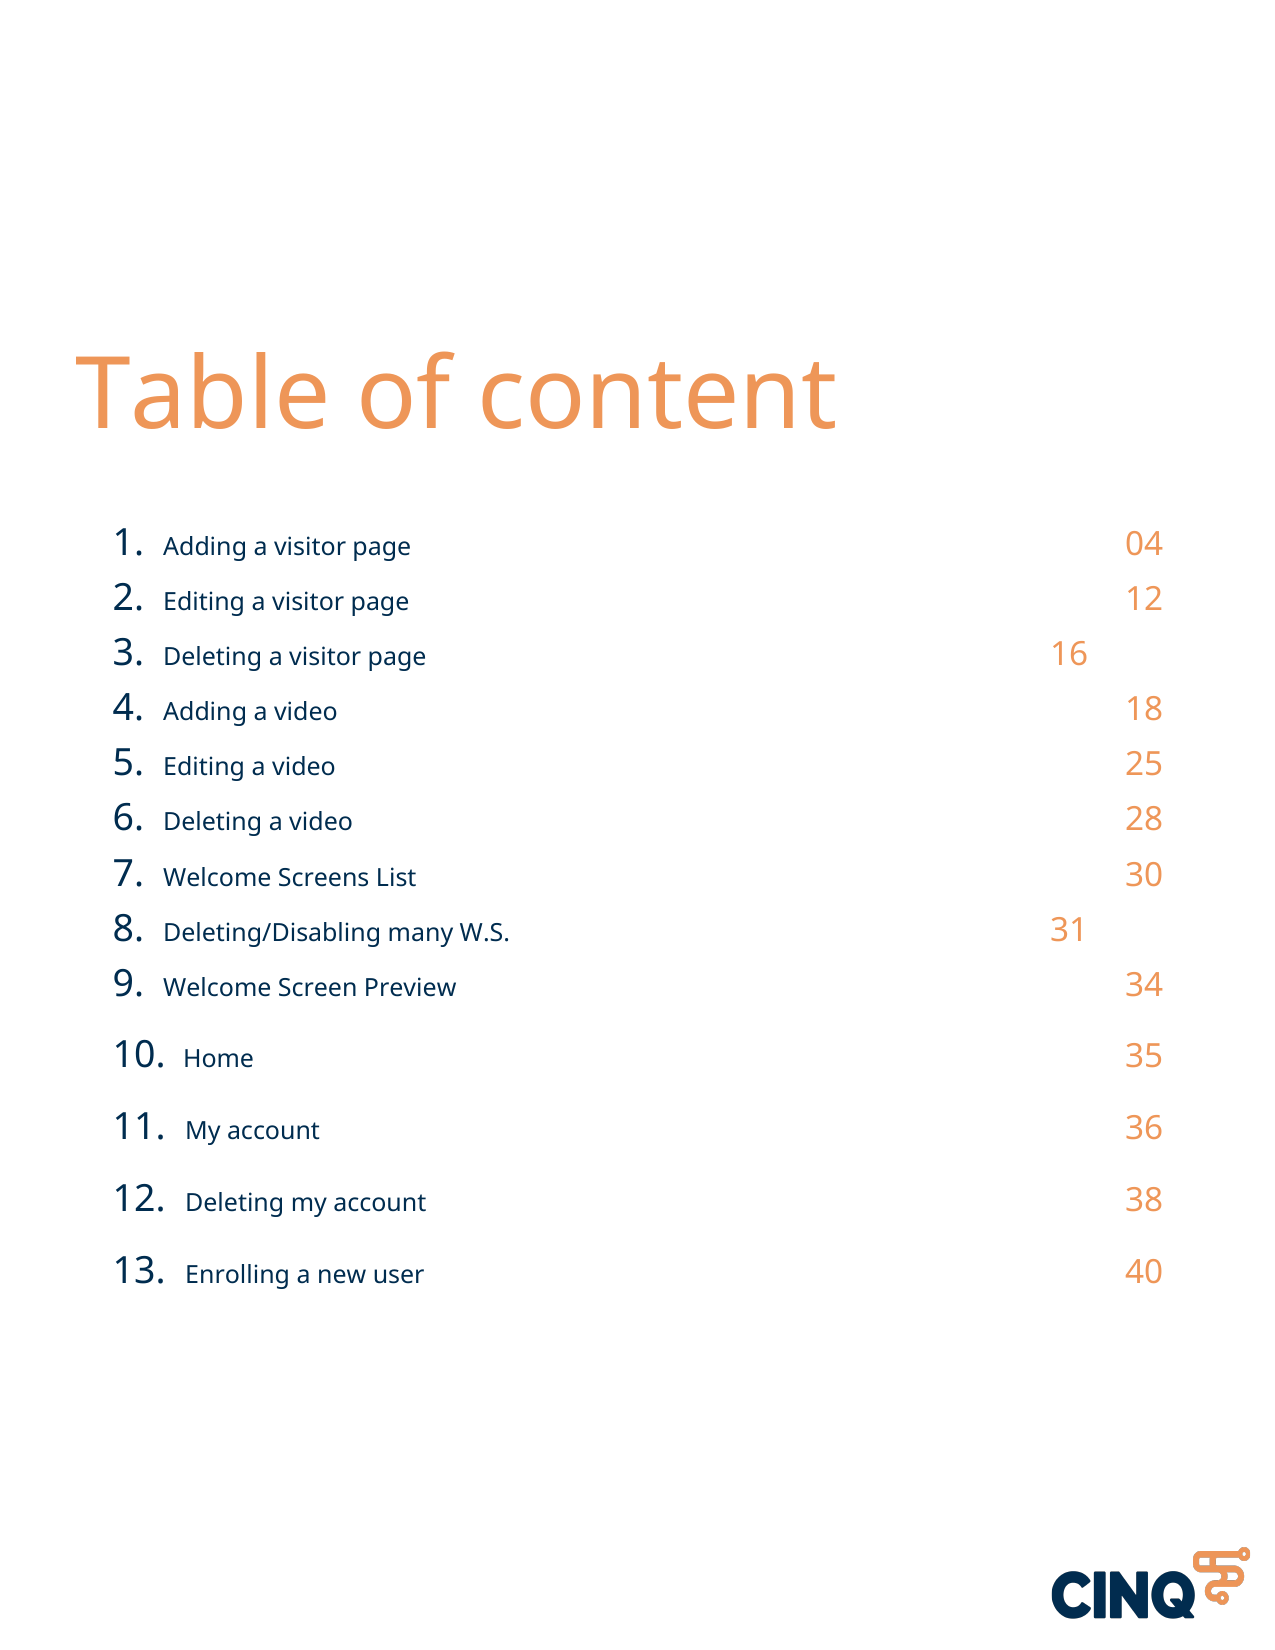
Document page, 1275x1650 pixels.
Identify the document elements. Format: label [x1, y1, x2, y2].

picture [1051, 1547, 1251, 1619]
